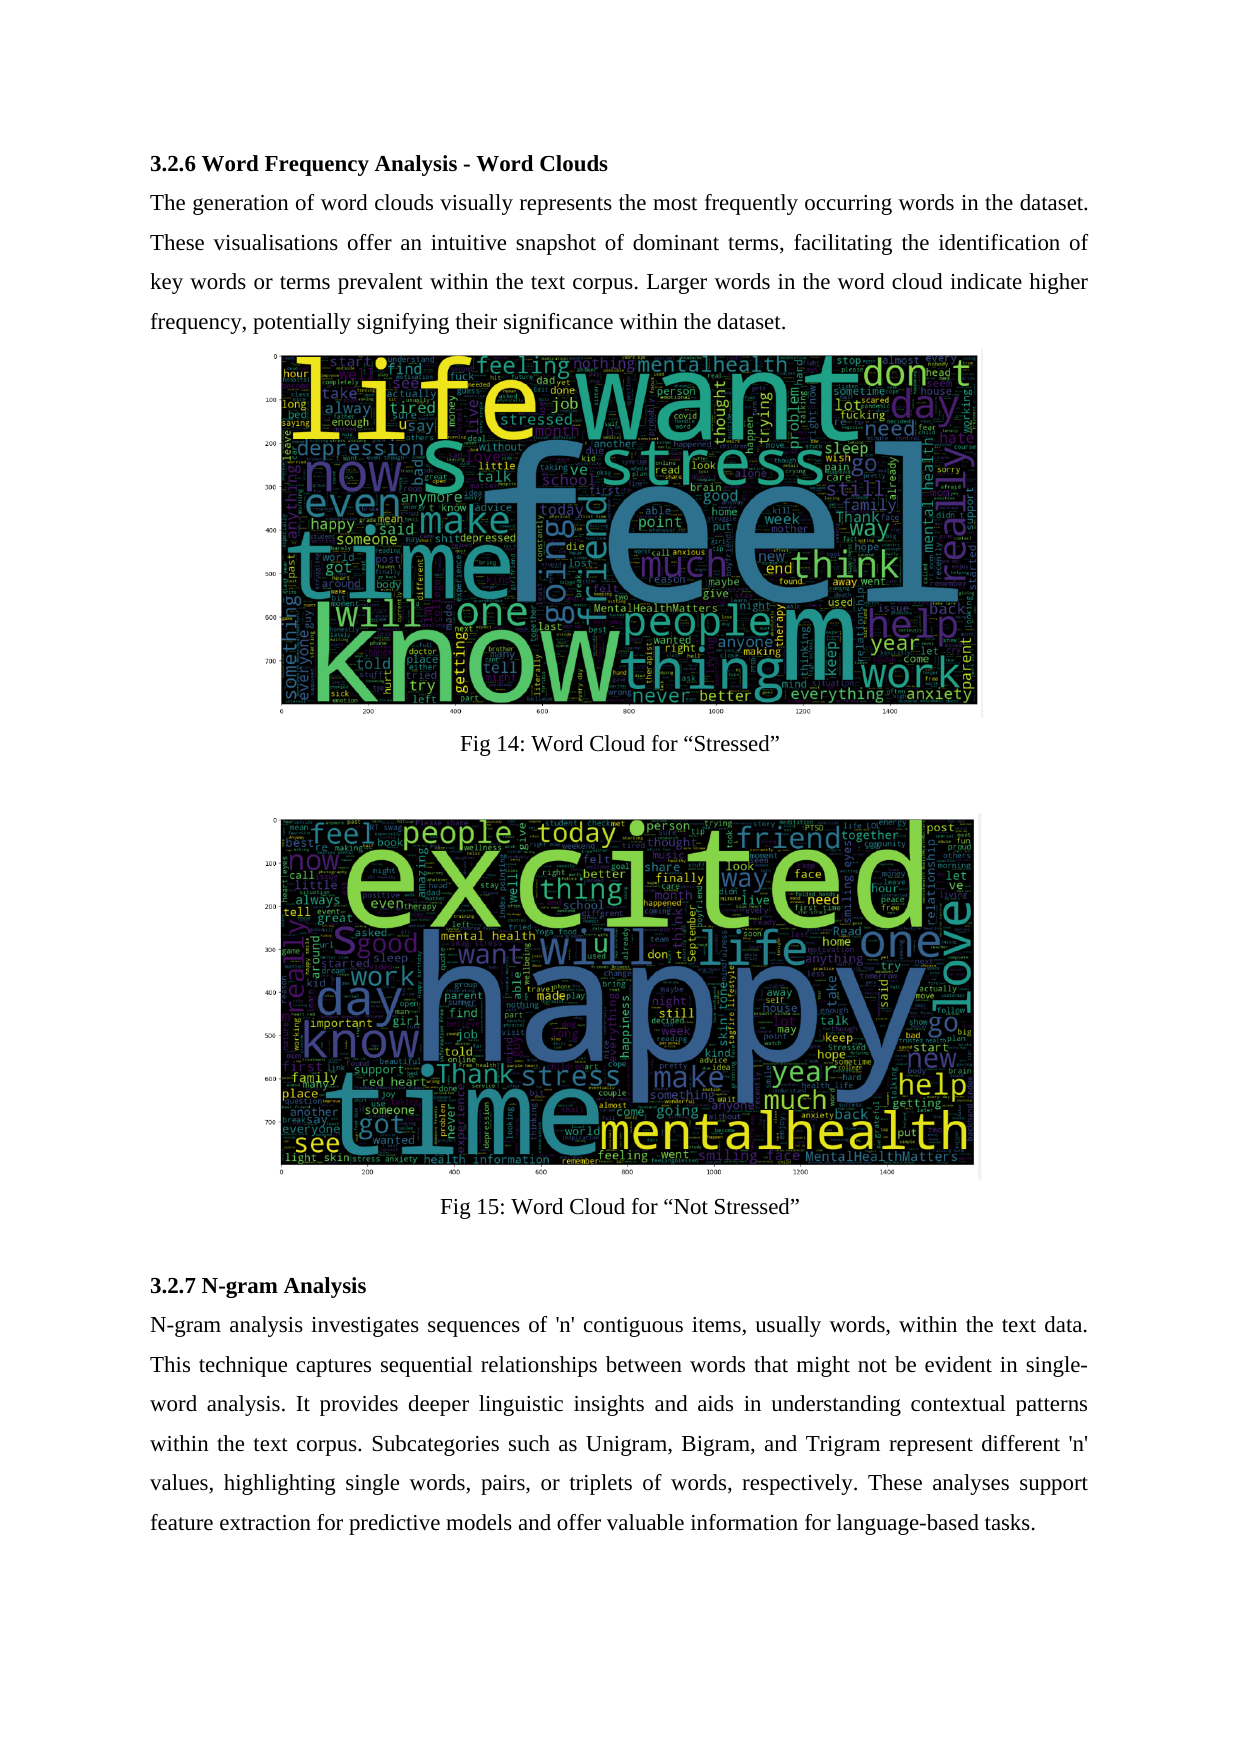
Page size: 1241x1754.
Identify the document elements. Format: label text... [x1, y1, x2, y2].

picture [257, 347, 983, 718]
text Fig 14: Word Cloud for “Stressed” [150, 730, 1090, 757]
text N-gram analysis investigates sequences of 'n' contiguous items, usually words, within the text data. This technique captures sequential relationships between words that might not be evident in single-word analysis. It provides deeper linguistic insights and aids in understanding contextual patterns within the text corpus. Subcategories such as Unigram, Bigram, and Trigram represent different 'n' values, highlighting single words, pairs, or triplets of words, respectively. These analyses support feature extraction for predictive models and offer valuable information for language-based tasks. [150, 1311, 1090, 1535]
subtitle 3.2.6 Word Frequency Analysis - Word Clouds [150, 150, 1090, 176]
text Fig 15: Word Cloud for “Not Stressed” [150, 1193, 1090, 1219]
text The generation of word clouds visually represents the most frequently occurring words in the dataset. These visualisations offer an intuitive snapshot of dominant terms, facilitating the identification of key words or terms prevalent within the text corpus. Larger words in the word cloud indicate higher frequency, potentially signifying their significance within the dataset. [150, 189, 1090, 334]
picture [258, 809, 982, 1180]
subtitle 3.2.7 N-gram Analysis [150, 1272, 1090, 1298]
